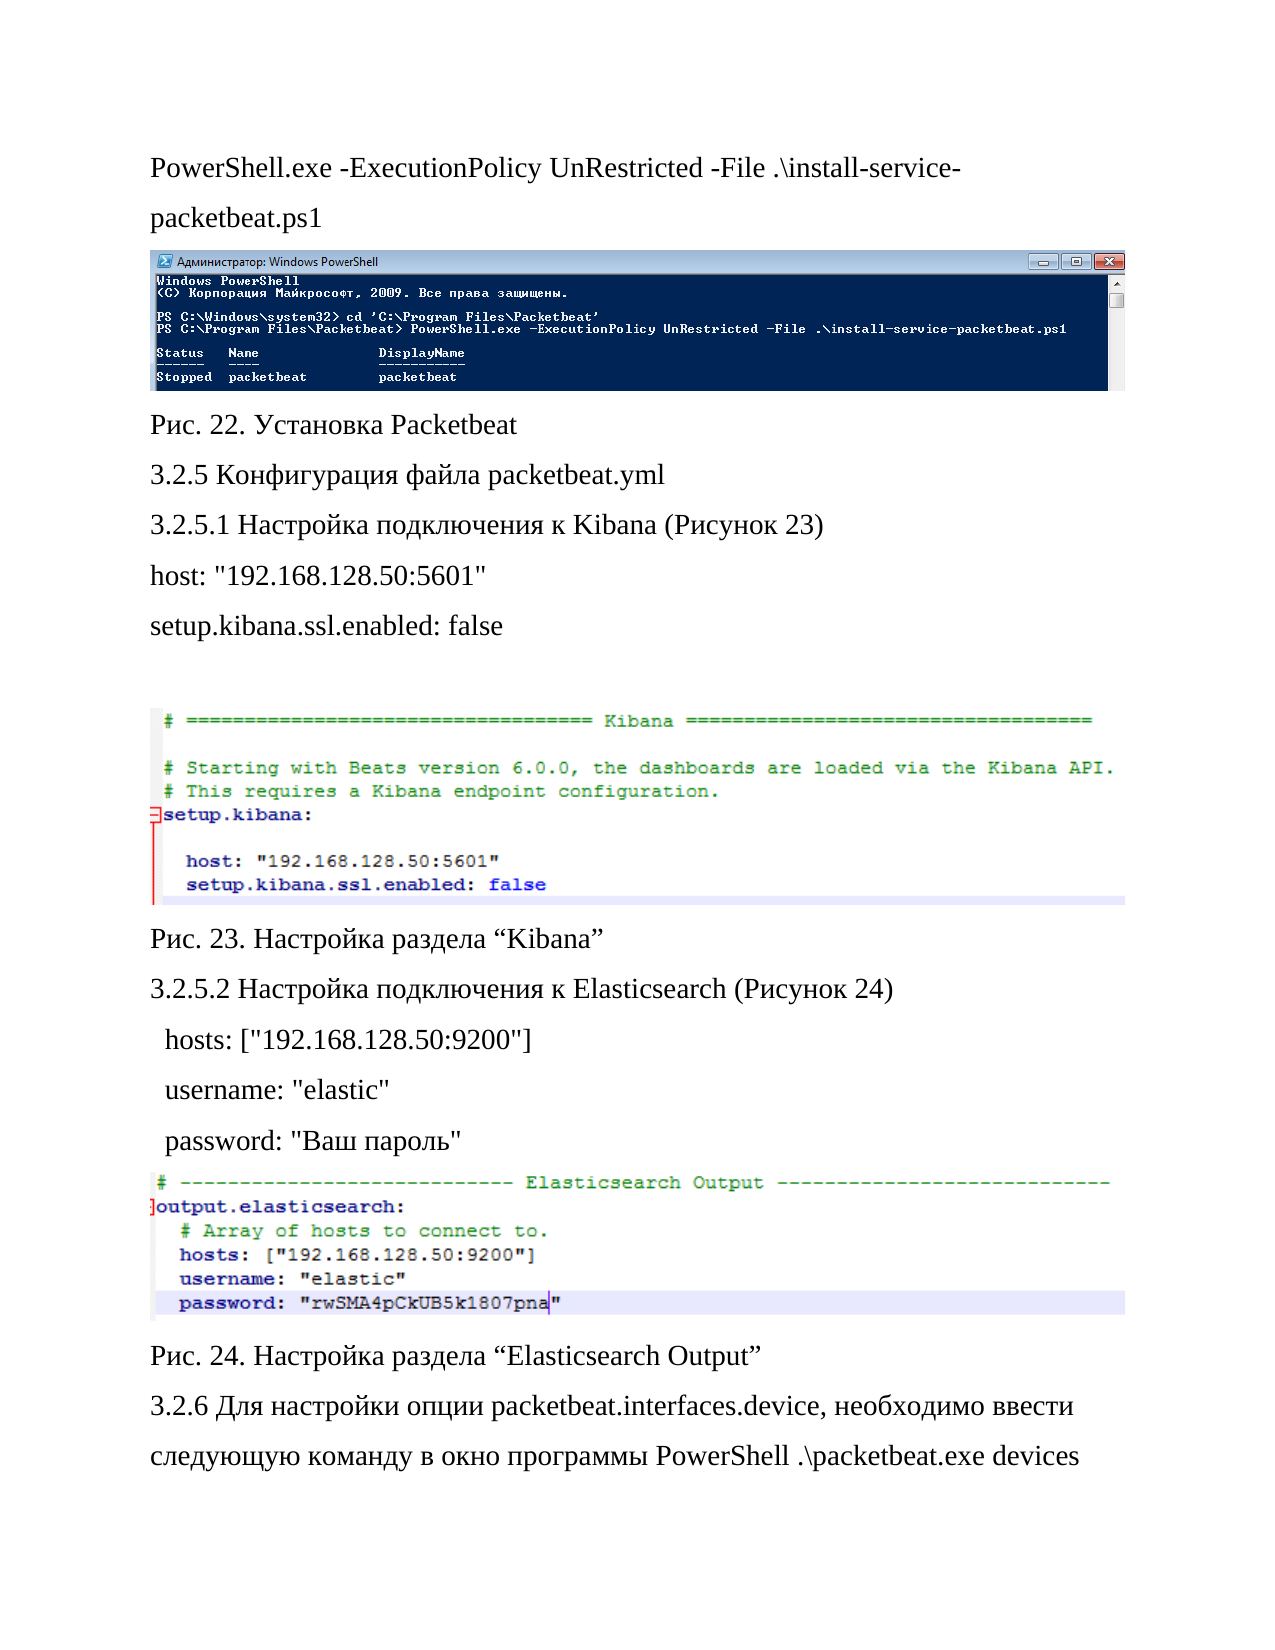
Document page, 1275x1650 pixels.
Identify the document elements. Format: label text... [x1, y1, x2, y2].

text password: "Ваш пароль" [150, 1123, 1125, 1156]
text hosts: ["192.168.128.50:9200"] [150, 1022, 1125, 1056]
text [150, 1388, 1125, 1472]
text setup.kibana.ssl.enabled: false [150, 608, 1125, 642]
picture [150, 708, 1125, 905]
text 3.2.5.2 Настройка подключения к Elasticsearch (Рисунок 24) [150, 972, 1125, 1005]
picture [150, 250, 1125, 391]
text Рис. 22. Установка Packetbeat [150, 407, 1125, 440]
text Рис. 23. Настройка раздела “Kibana” [150, 921, 1125, 955]
text 3.2.5.1 Настройка подключения к Kibana (Рисунок 23) [150, 507, 1125, 541]
text username: "elastic" [150, 1072, 1125, 1106]
text Рис. 24. Настройка раздела “Elasticsearch Output” [150, 1338, 1125, 1371]
picture [150, 1172, 1125, 1321]
text 3.2.5 Конфигурация файла packetbeat.yml [150, 457, 1125, 491]
text host: "192.168.128.50:5601" [150, 558, 1125, 591]
text PowerShell.exe -ExecutionPolicy UnRestricted -File .\install-service-packetbeat.ps1 [150, 150, 1125, 234]
